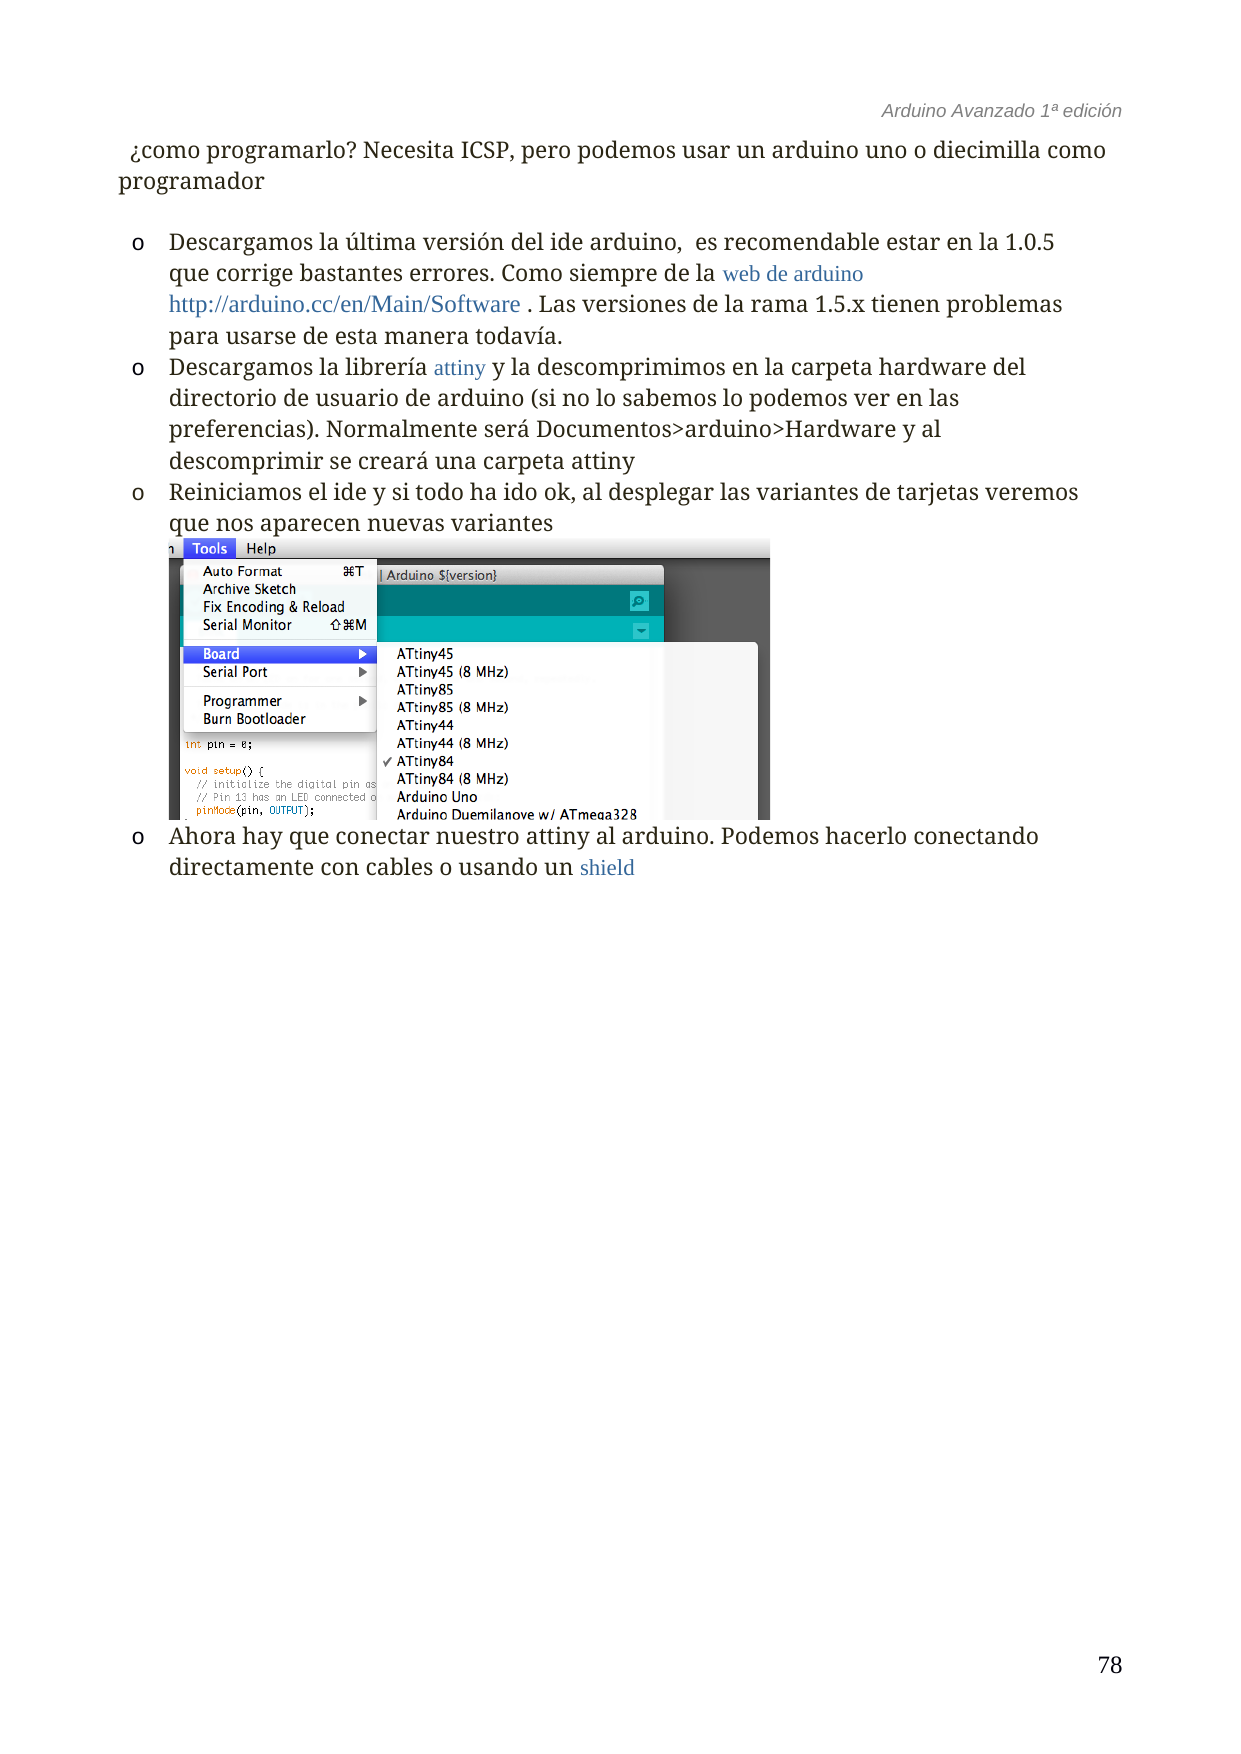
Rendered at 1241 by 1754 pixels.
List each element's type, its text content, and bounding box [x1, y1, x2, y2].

list Descargamos la última versión del ide arduino, es recomendable estar en la 1.0.5 que corrige bastantes errores. Como siempre de la web de arduino http://arduino.cc/en/Main/Software . Las versiones de la rama 1.5.x tienen problemas para usarse de esta manera todavía. [131, 226, 1097, 351]
text ¿como programarlo? Necesita ICSP, pero podemos usar un arduino uno o diecimilla como programador [118, 134, 1122, 197]
picture [168, 538, 771, 820]
list Ahora hay que conectar nuestro attiny al arduino. Podemos hacerlo conectando directamente con cables o usando un shield [131, 820, 1097, 882]
list Descargamos la librería attiny y la descomprimimos en la carpeta hardware del directorio de usuario de arduino (si no lo sabemos lo podemos ver en las preferencias). Normalmente será Documentos>arduino>Hardware y al descomprimir se creará una carpeta attiny [131, 351, 1097, 476]
